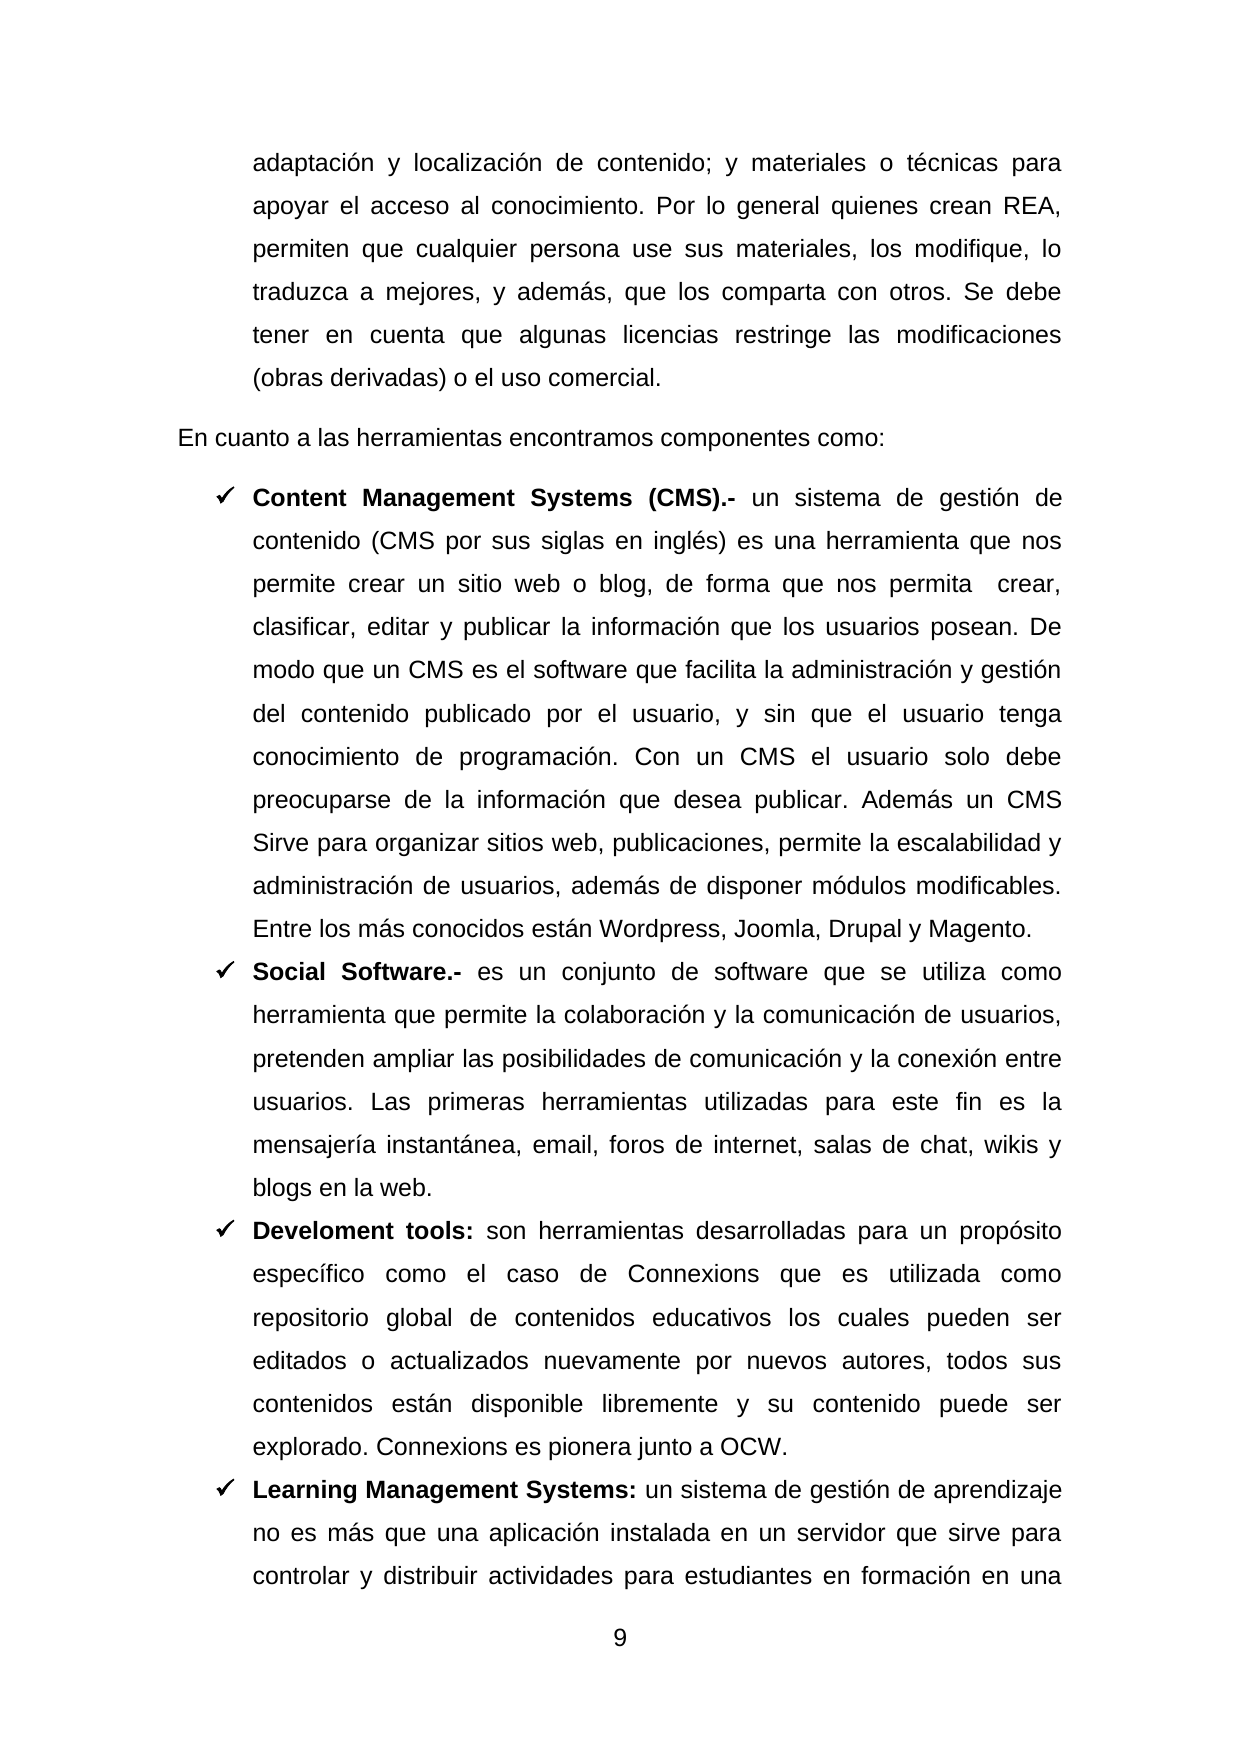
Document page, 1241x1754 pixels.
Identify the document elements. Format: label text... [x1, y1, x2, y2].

list Social Software.- es un conjunto de software que se utiliza como herramienta que permite la colaboración y la comunicación de usuarios, pretenden ampliar las posibilidades de comunicación y la conexión entre usuarios. Las primeras herramientas utilizadas para este fin es la mensajería instantánea, email, foros de internet, salas de chat, wikis y blogs en la web. [215, 957, 1063, 1202]
list Develoment tools: son herramientas desarrolladas para un propósito específico como el caso de Connexions que es utilizada como repositorio global de contenidos educativos los cuales pueden ser editados o actualizados nuevamente por nuevos autores, todos sus contenidos están disponible libremente y su contenido puede ser explorado. Connexions es pionera junto a OCW. [215, 1216, 1063, 1461]
list Content Management Systems (CMS).- un sistema de gestión de contenido (CMS por sus siglas en inglés) es una herramienta que nos permite crear un sitio web o blog, de forma que nos permita crear, clasificar, editar y publicar la información que los usuarios posean. De modo que un CMS es el software que facilita la administración y gestión del contenido publicado por el usuario, y sin que el usuario tenga conocimiento de programación. Con un CMS el usuario solo debe preocuparse de la información que desea publicar. Además un CMS Sirve para organizar sitios web, publicaciones, permite la escalabilidad y administración de usuarios, además de disponer módulos modificables. Entre los más conocidos están Wordpress, Joomla, Drupal y Magento. [215, 483, 1063, 943]
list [215, 1475, 1063, 1590]
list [215, 148, 1063, 392]
text En cuanto a las herramientas encontramos componentes como: [177, 423, 1063, 452]
